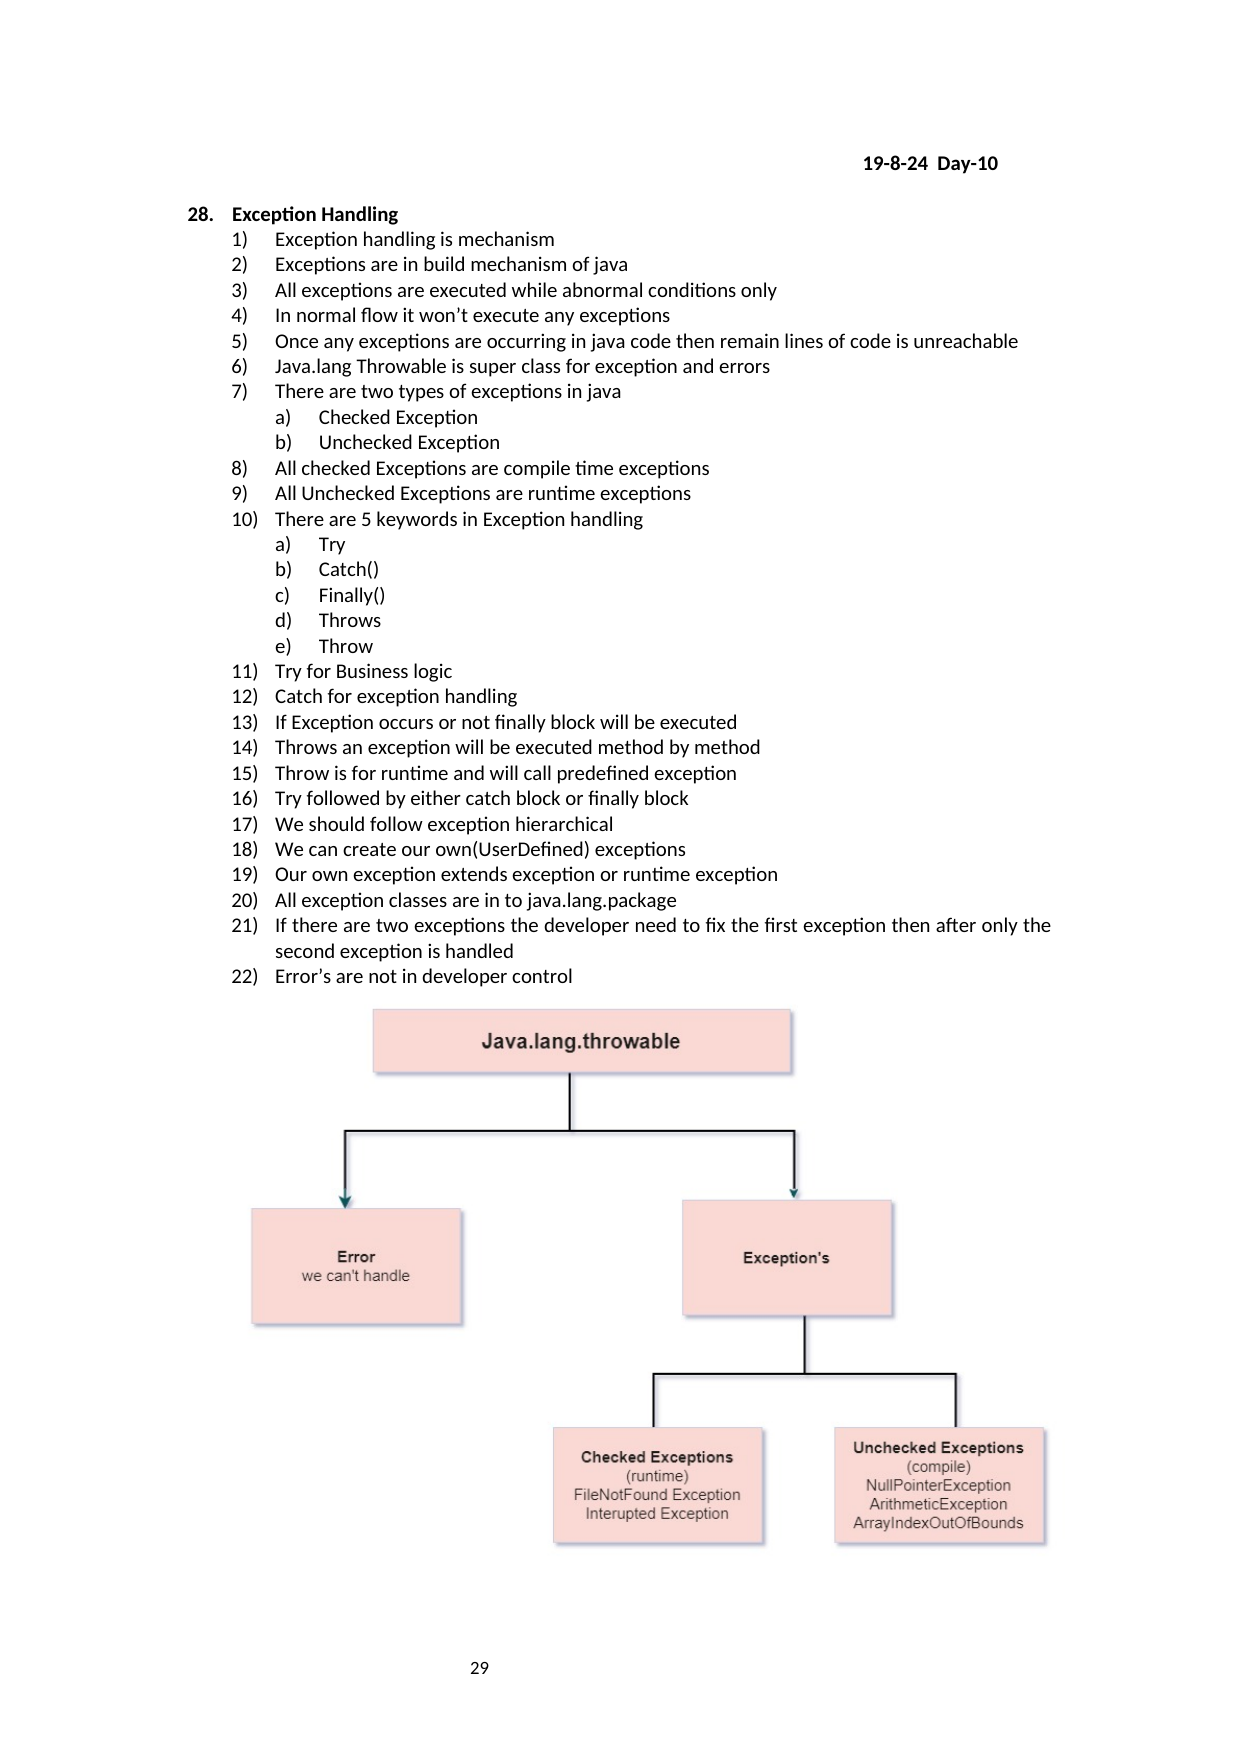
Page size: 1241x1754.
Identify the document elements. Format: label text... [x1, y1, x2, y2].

list Throw is for runtime and will call predefined exception [231, 760, 1053, 785]
list If Exception occurs or not finally block will be executed [231, 709, 1053, 734]
list In normal flow it won’t execute any exceptions [231, 302, 1053, 328]
list We should follow exception hierarchical [231, 811, 1053, 836]
list Catch for exception handling [231, 684, 1053, 709]
list Java.lang Throwable is super class for exception and errors [231, 353, 1053, 379]
list All exception classes are in to java.lang.package [231, 887, 1053, 912]
list Try followed by either catch block or finally block [231, 785, 1053, 811]
list 19-8-24 Day-10 [787, 150, 1053, 175]
list There are two types of exceptions in java [231, 379, 1053, 404]
list All checked Exceptions are compile time exceptions [231, 455, 1053, 480]
list Exception handling is mechanism [231, 226, 1053, 252]
list Throws an exception will be executed method by method [231, 734, 1053, 760]
list There are 5 keywords in Exception handling [231, 506, 1053, 531]
list All exceptions are executed while abnormal conditions only [231, 277, 1053, 302]
list Throw [275, 633, 1053, 658]
list All Unchecked Exceptions are runtime exceptions [231, 480, 1053, 506]
list Checked Exception [275, 404, 1053, 429]
list Exception Handling [187, 201, 1053, 226]
list Our own exception extends exception or runtime exception [231, 862, 1053, 887]
list Catch() [275, 557, 1053, 582]
list Exceptions are in build mechanism of java [231, 252, 1053, 277]
list Once any exceptions are occurring in java code then remain lines of code is unreachable [231, 328, 1053, 353]
list Throws [275, 607, 1053, 633]
list Try for Business logic [231, 658, 1053, 684]
list Error’s are not in developer control [231, 963, 1053, 988]
list We can create our own(UserDefined) exceptions [231, 836, 1053, 862]
list If there are two exceptions the developer need to fix the first exception then after only the second exception is handled [231, 912, 1053, 963]
picture [231, 988, 1072, 1571]
list Finally() [275, 582, 1053, 607]
list Try [275, 531, 1053, 557]
list Unchecked Exception [275, 429, 1053, 455]
